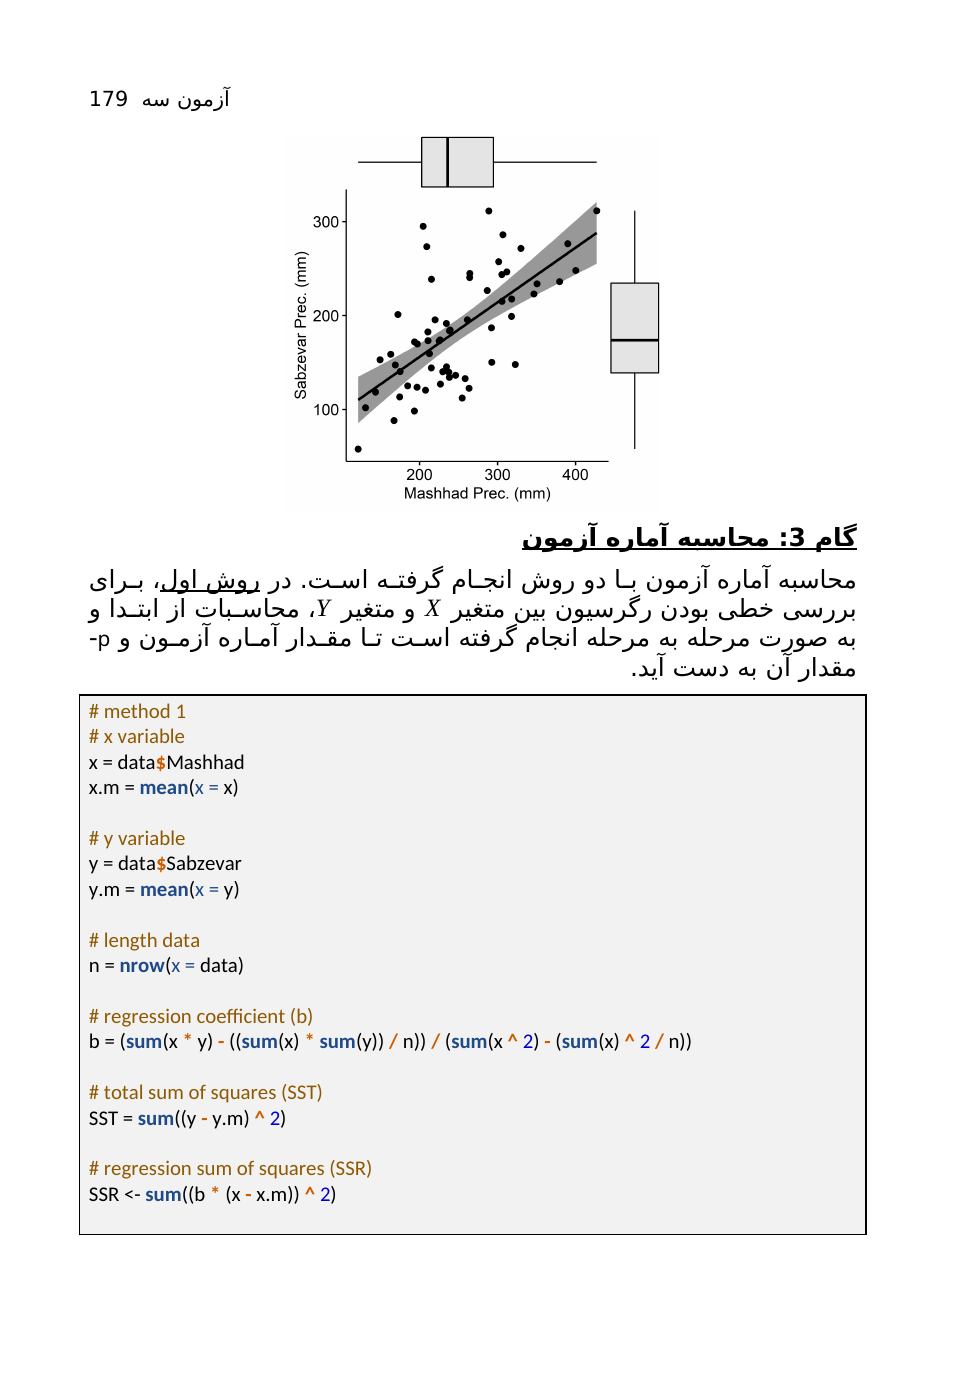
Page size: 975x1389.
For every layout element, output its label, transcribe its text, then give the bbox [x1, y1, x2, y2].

text محاسبه آماره آزمون با دو روش انجام گرفته است. در روش اول، برای بررسی خطی بودن رگرسیون بین متغیر و متغیر ، محاسبات از ابتدا و به صورت مرحله به مرحله انجام گرفته است تا مقدار آماره آزمون و p-مقدار آن به دست آید. [89, 565, 857, 682]
picture [285, 135, 661, 511]
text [80, 696, 865, 1234]
text گام 3: محاسبه آماره آزمون [89, 523, 857, 552]
